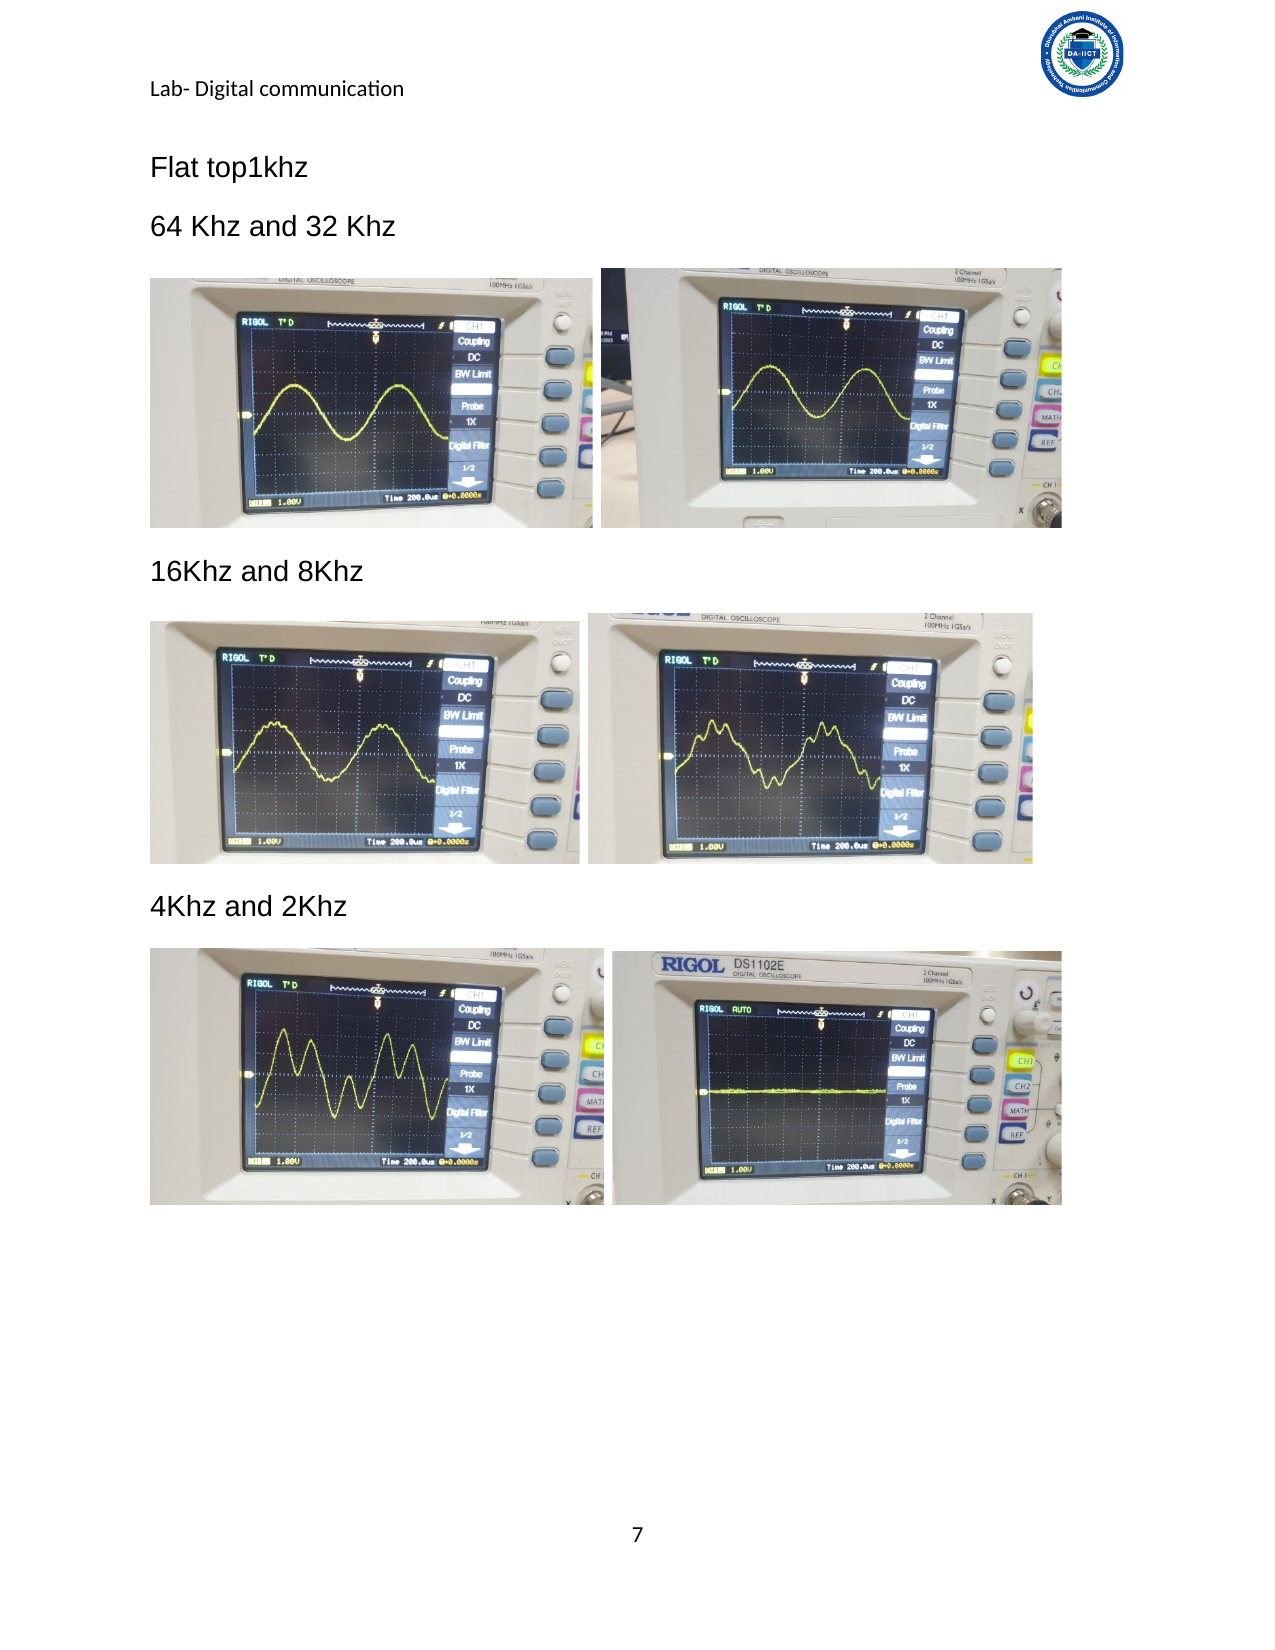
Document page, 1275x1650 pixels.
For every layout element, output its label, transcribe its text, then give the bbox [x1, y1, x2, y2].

text 4Khz and 2Khz [150, 889, 1125, 923]
picture [612, 951, 1062, 1205]
picture [150, 278, 593, 528]
picture [601, 268, 1062, 528]
text Flat top1khz [150, 150, 1125, 183]
picture [587, 613, 1033, 864]
text 16Khz and 8Khz [150, 554, 1125, 587]
picture [150, 948, 604, 1205]
text 64 Khz and 32 Khz [150, 209, 1125, 243]
picture [150, 621, 580, 864]
picture [1041, 11, 1124, 97]
